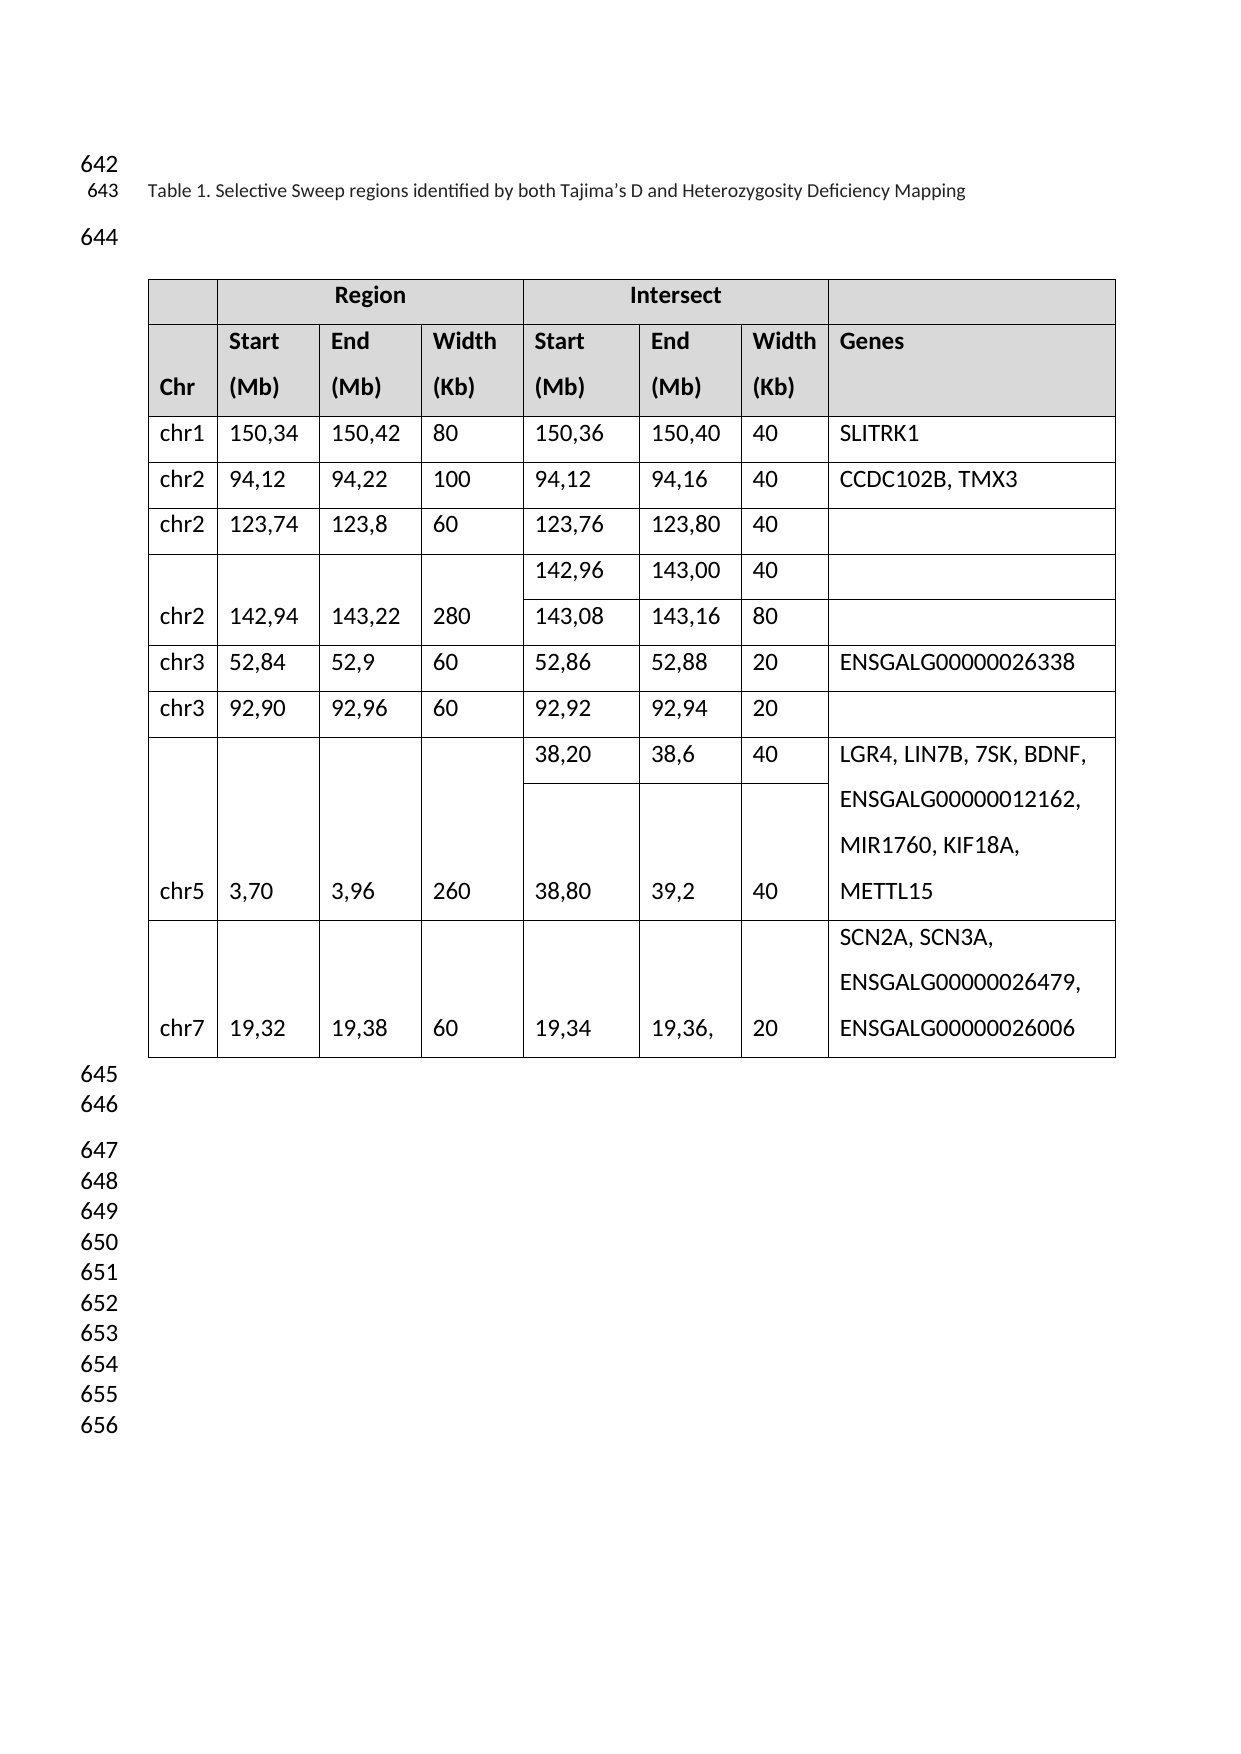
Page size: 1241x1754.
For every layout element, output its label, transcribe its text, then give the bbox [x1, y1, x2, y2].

table_cell 19,38 [320, 921, 421, 1057]
table_header [829, 280, 1115, 324]
table_cell 52,9 [320, 646, 421, 691]
table_cell 280 [422, 555, 523, 645]
table_cell 38,20 [524, 738, 639, 783]
table_header Region [218, 280, 523, 324]
table_cell 260 [422, 738, 523, 920]
table_cell Start (Mb) [218, 325, 319, 416]
table_cell 150,40 [640, 417, 741, 462]
table_cell 94,16 [640, 463, 741, 508]
table_cell 60 [422, 921, 523, 1057]
table_cell 40 [742, 463, 828, 508]
table_cell 60 [422, 646, 523, 691]
table_cell Chr [149, 325, 217, 416]
table_cell End (Mb) [640, 325, 741, 416]
table_cell End (Mb) [320, 325, 421, 416]
table_cell [829, 555, 1115, 599]
table_cell 150,36 [524, 417, 639, 462]
table_cell 40 [742, 555, 828, 599]
table_cell 40 [742, 738, 828, 783]
table_cell 39,2 [640, 784, 741, 920]
table_cell LGR4, LIN7B, 7SK, BDNF, ENSGALG00000012162, MIR1760, KIF18A, METTL15 [829, 738, 1115, 920]
table_cell 123,80 [640, 509, 741, 553]
table_cell SCN2A, SCN3A, ENSGALG00000026479, ENSGALG00000026006 [829, 921, 1115, 1057]
table_cell 123,8 [320, 509, 421, 553]
table_cell SLITRK1 [829, 417, 1115, 462]
table_cell 94,12 [218, 463, 319, 508]
table_cell 19,36, [640, 921, 741, 1057]
table_cell 80 [422, 417, 523, 462]
table_cell chr2 [149, 509, 217, 553]
table_cell 150,34 [218, 417, 319, 462]
table_cell 20 [742, 646, 828, 691]
table_cell 100 [422, 463, 523, 508]
table_cell chr2 [149, 555, 217, 645]
table_cell 143,08 [524, 600, 639, 645]
table_cell chr2 [149, 463, 217, 508]
table_cell 38,80 [524, 784, 639, 920]
table_cell 142,96 [524, 555, 639, 599]
table_cell 92,94 [640, 692, 741, 737]
table_cell 60 [422, 509, 523, 553]
table_cell ENSGALG00000026338 [829, 646, 1115, 691]
table_cell 20 [742, 692, 828, 737]
table_cell 94,22 [320, 463, 421, 508]
table_cell Genes [829, 325, 1115, 416]
table_cell Width (Kb) [742, 325, 828, 416]
table_cell 123,76 [524, 509, 639, 553]
table_header [149, 280, 217, 324]
table_cell 3,96 [320, 738, 421, 920]
table_cell [829, 600, 1115, 645]
table_cell 19,34 [524, 921, 639, 1057]
table_cell 92,92 [524, 692, 639, 737]
table_cell CCDC102B, TMX3 [829, 463, 1115, 508]
table_cell 52,88 [640, 646, 741, 691]
table_cell chr3 [149, 646, 217, 691]
table_cell 142,94 [218, 555, 319, 645]
table_cell [829, 692, 1115, 737]
table_cell 52,84 [218, 646, 319, 691]
table_cell 40 [742, 417, 828, 462]
table_cell chr5 [149, 738, 217, 920]
table_cell 92,96 [320, 692, 421, 737]
table_cell 150,42 [320, 417, 421, 462]
table_cell 143,00 [640, 555, 741, 599]
table_cell chr3 [149, 692, 217, 737]
table_cell 143,16 [640, 600, 741, 645]
table_cell 40 [742, 784, 828, 920]
table_cell 60 [422, 692, 523, 737]
table_cell 123,74 [218, 509, 319, 553]
table_cell chr7 [149, 921, 217, 1057]
table_cell Start (Mb) [524, 325, 639, 416]
table_cell 3,70 [218, 738, 319, 920]
table_cell 40 [742, 509, 828, 553]
table_cell 94,12 [524, 463, 639, 508]
table_cell [829, 509, 1115, 553]
table_cell 80 [742, 600, 828, 645]
table_cell 52,86 [524, 646, 639, 691]
table_cell 20 [742, 921, 828, 1057]
table_cell 143,22 [320, 555, 421, 645]
table_cell chr1 [149, 417, 217, 462]
table_cell 38,6 [640, 738, 741, 783]
text Table 1. Selective Sweep regions identified by both Tajima’s D and Heterozygosity Deficiency Mapping [148, 178, 1092, 202]
table_header Intersect [524, 280, 828, 324]
table_cell Width (Kb) [422, 325, 523, 416]
table_cell 19,32 [218, 921, 319, 1057]
table_cell 92,90 [218, 692, 319, 737]
